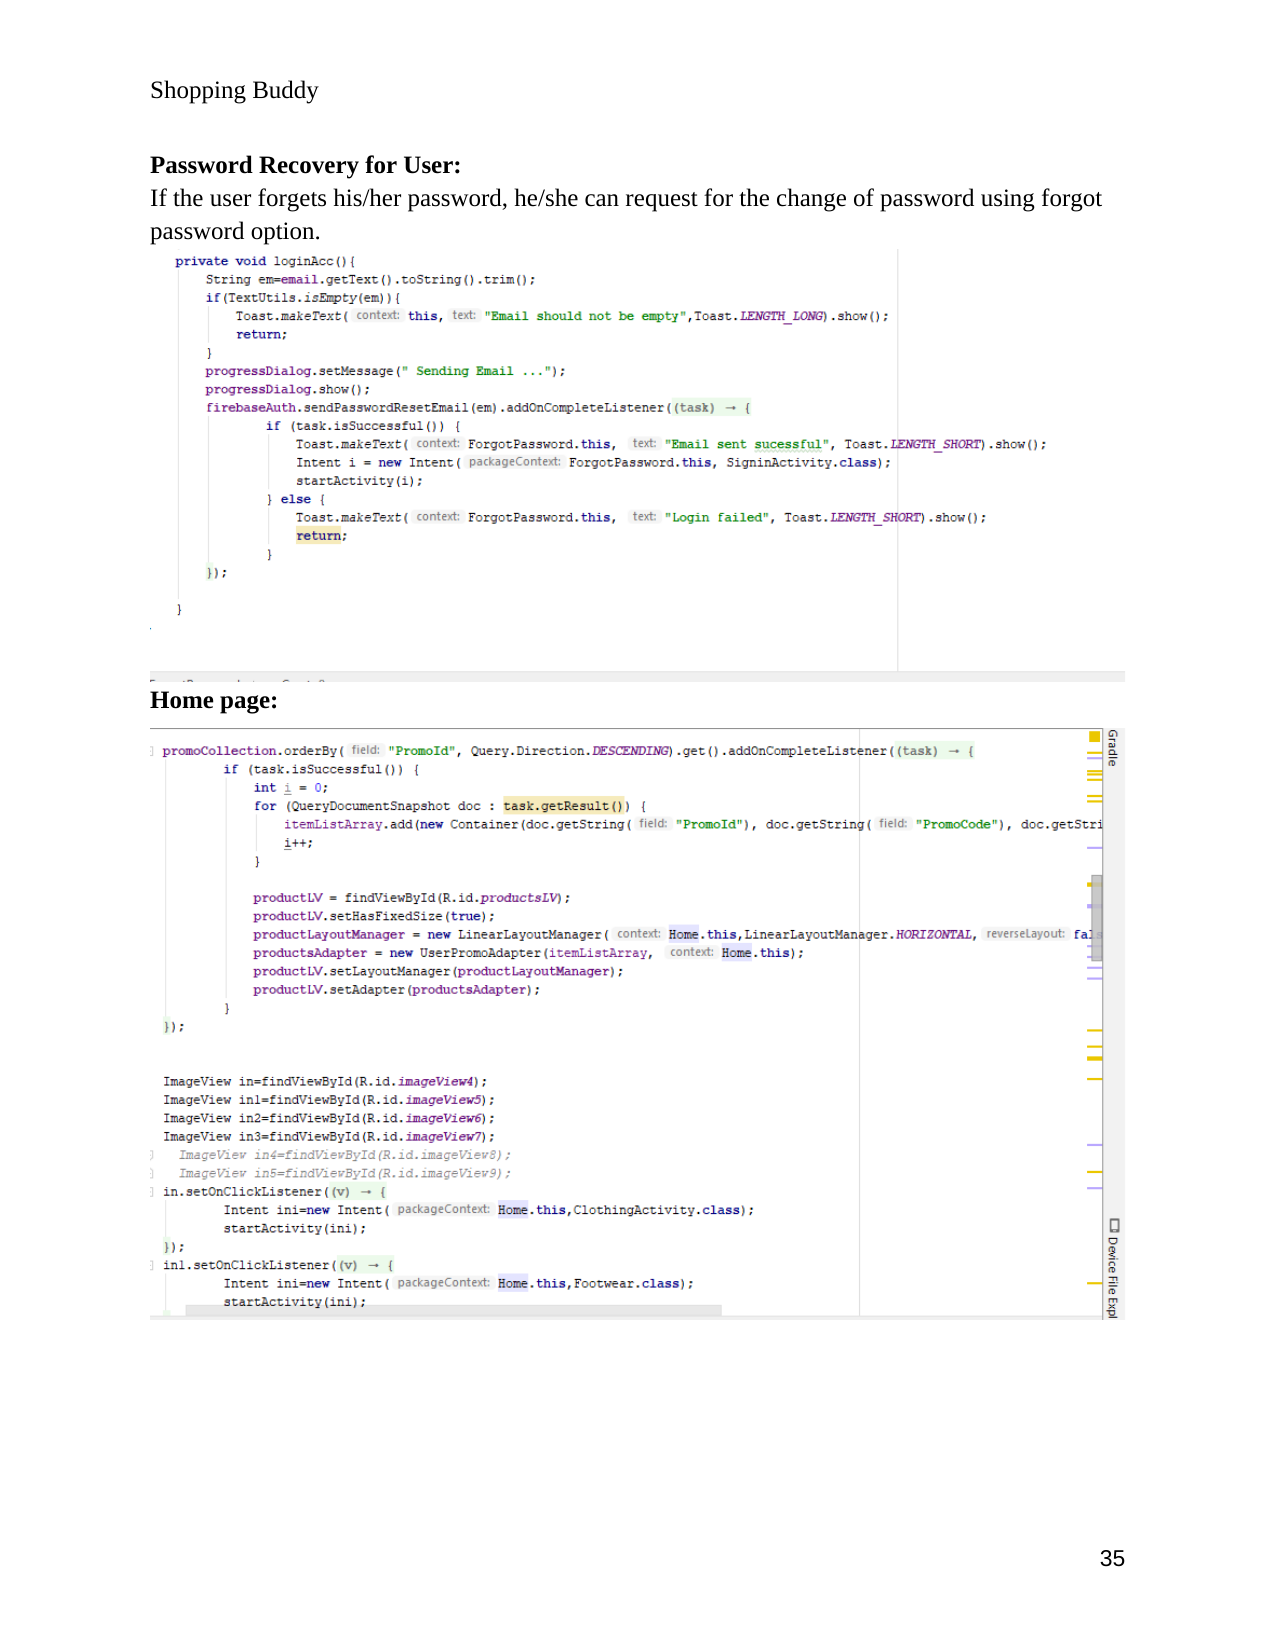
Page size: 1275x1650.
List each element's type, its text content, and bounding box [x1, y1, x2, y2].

picture [150, 728, 1125, 1320]
text Password Recovery for User: [150, 150, 1125, 179]
picture [150, 249, 1125, 682]
text If the user forgets his/her password, he/she can request for the change of password using forgot password option. [150, 183, 1125, 245]
text Home page: [150, 685, 1125, 714]
